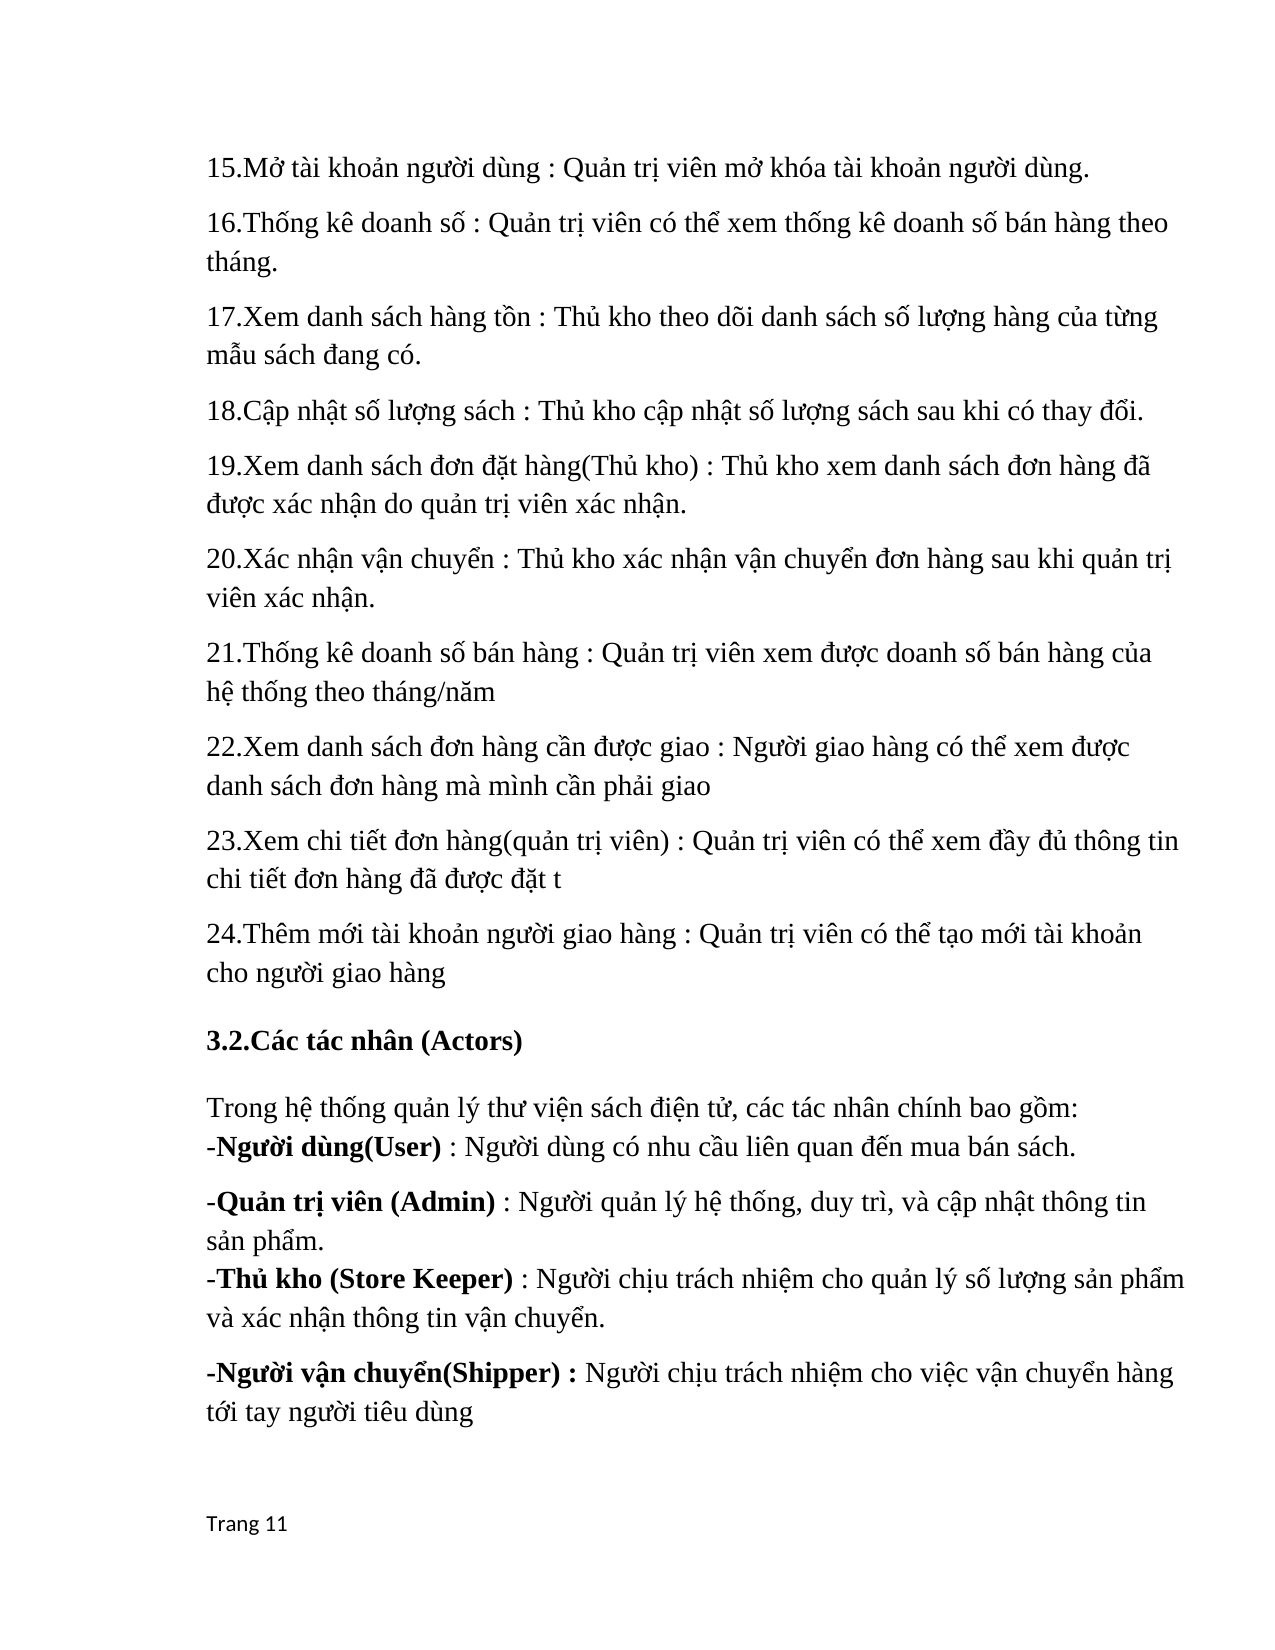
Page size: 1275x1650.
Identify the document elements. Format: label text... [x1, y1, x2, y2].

text 15.Mở tài khoản người dùng : Quản trị viên mở khóa tài khoản người dùng. [206, 150, 1187, 183]
subtitle 3.2.Các tác nhân (Actors) [206, 1023, 1187, 1056]
text -Quản trị viên (Admin) : Người quản lý hệ thống, duy trì, và cập nhật thông tin sản phẩm. -Thủ kho (Store Keeper) : Người chịu trách nhiệm cho quản lý số lượng sản phẩm và xác nhận thông tin vận chuyển. [206, 1184, 1187, 1333]
text 24.Thêm mới tài khoản người giao hàng : Quản trị viên có thể tạo mới tài khoản cho người giao hàng [206, 917, 1187, 989]
text 20.Xác nhận vận chuyển : Thủ kho xác nhận vận chuyển đơn hàng sau khi quản trị viên xác nhận. [206, 542, 1187, 614]
text 23.Xem chi tiết đơn hàng(quản trị viên) : Quản trị viên có thể xem đầy đủ thông tin chi tiết đơn hàng đã được đặt t [206, 823, 1187, 895]
text 18.Cập nhật số lượng sách : Thủ kho cập nhật số lượng sách sau khi có thay đổi. [206, 393, 1187, 426]
text 21.Thống kê doanh số bán hàng : Quản trị viên xem được doanh số bán hàng của hệ thống theo tháng/năm [206, 635, 1187, 707]
text 19.Xem danh sách đơn đặt hàng(Thủ kho) : Thủ kho xem danh sách đơn hàng đã được xác nhận do quản trị viên xác nhận. [206, 448, 1187, 520]
text Trong hệ thống quản lý thư viện sách điện tử, các tác nhân chính bao gồm: -Người dùng(User) : Người dùng có nhu cầu liên quan đến mua bán sách. [206, 1091, 1187, 1163]
text 16.Thống kê doanh số : Quản trị viên có thể xem thống kê doanh số bán hàng theo tháng. [206, 205, 1187, 277]
text -Người vận chuyển(Shipper) : Người chịu trách nhiệm cho việc vận chuyển hàng tới tay người tiêu dùng [206, 1355, 1187, 1427]
text 22.Xem danh sách đơn hàng cần được giao : Người giao hàng có thể xem được danh sách đơn hàng mà mình cần phải giao [206, 729, 1187, 801]
text 17.Xem danh sách hàng tồn : Thủ kho theo dõi danh sách số lượng hàng của từng mẫu sách đang có. [206, 299, 1187, 371]
